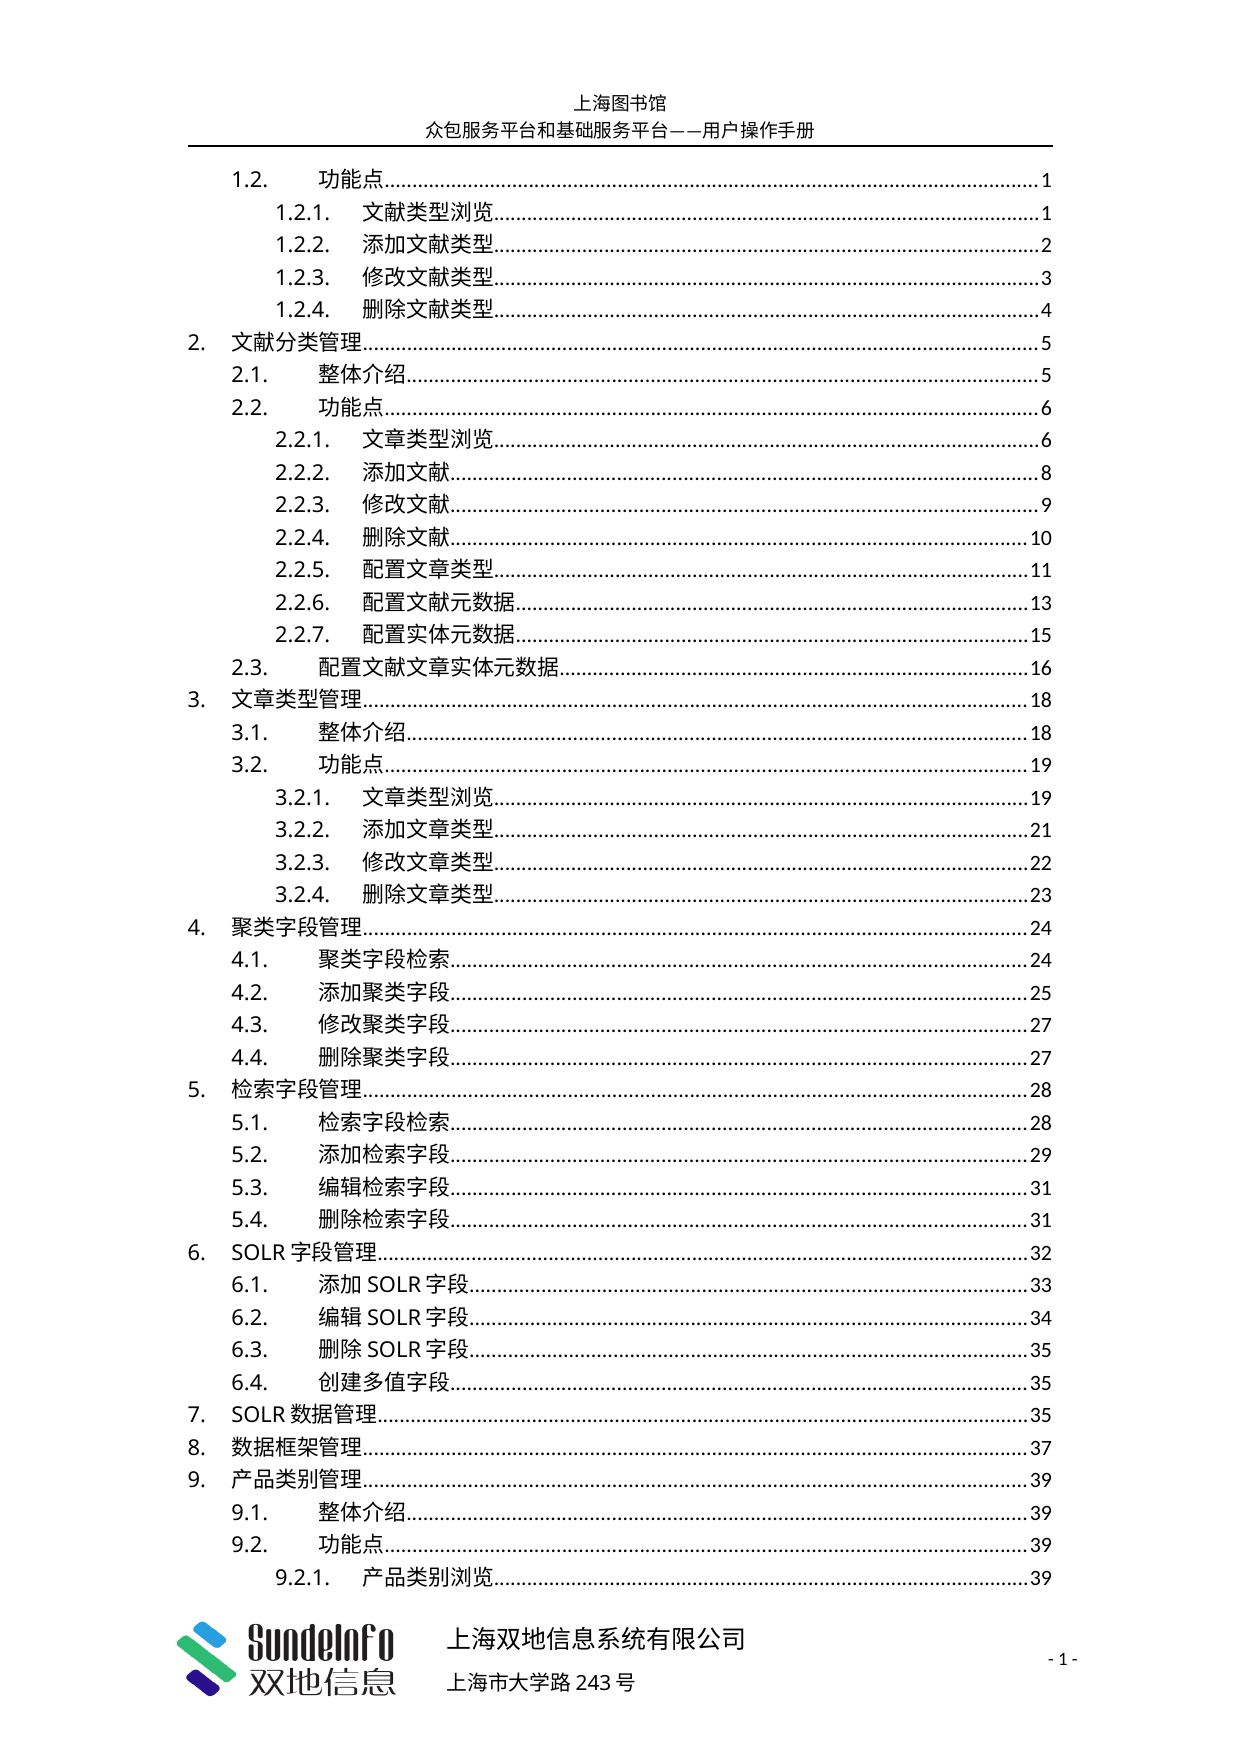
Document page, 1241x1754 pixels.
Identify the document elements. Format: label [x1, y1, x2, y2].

picture [172, 1615, 403, 1702]
